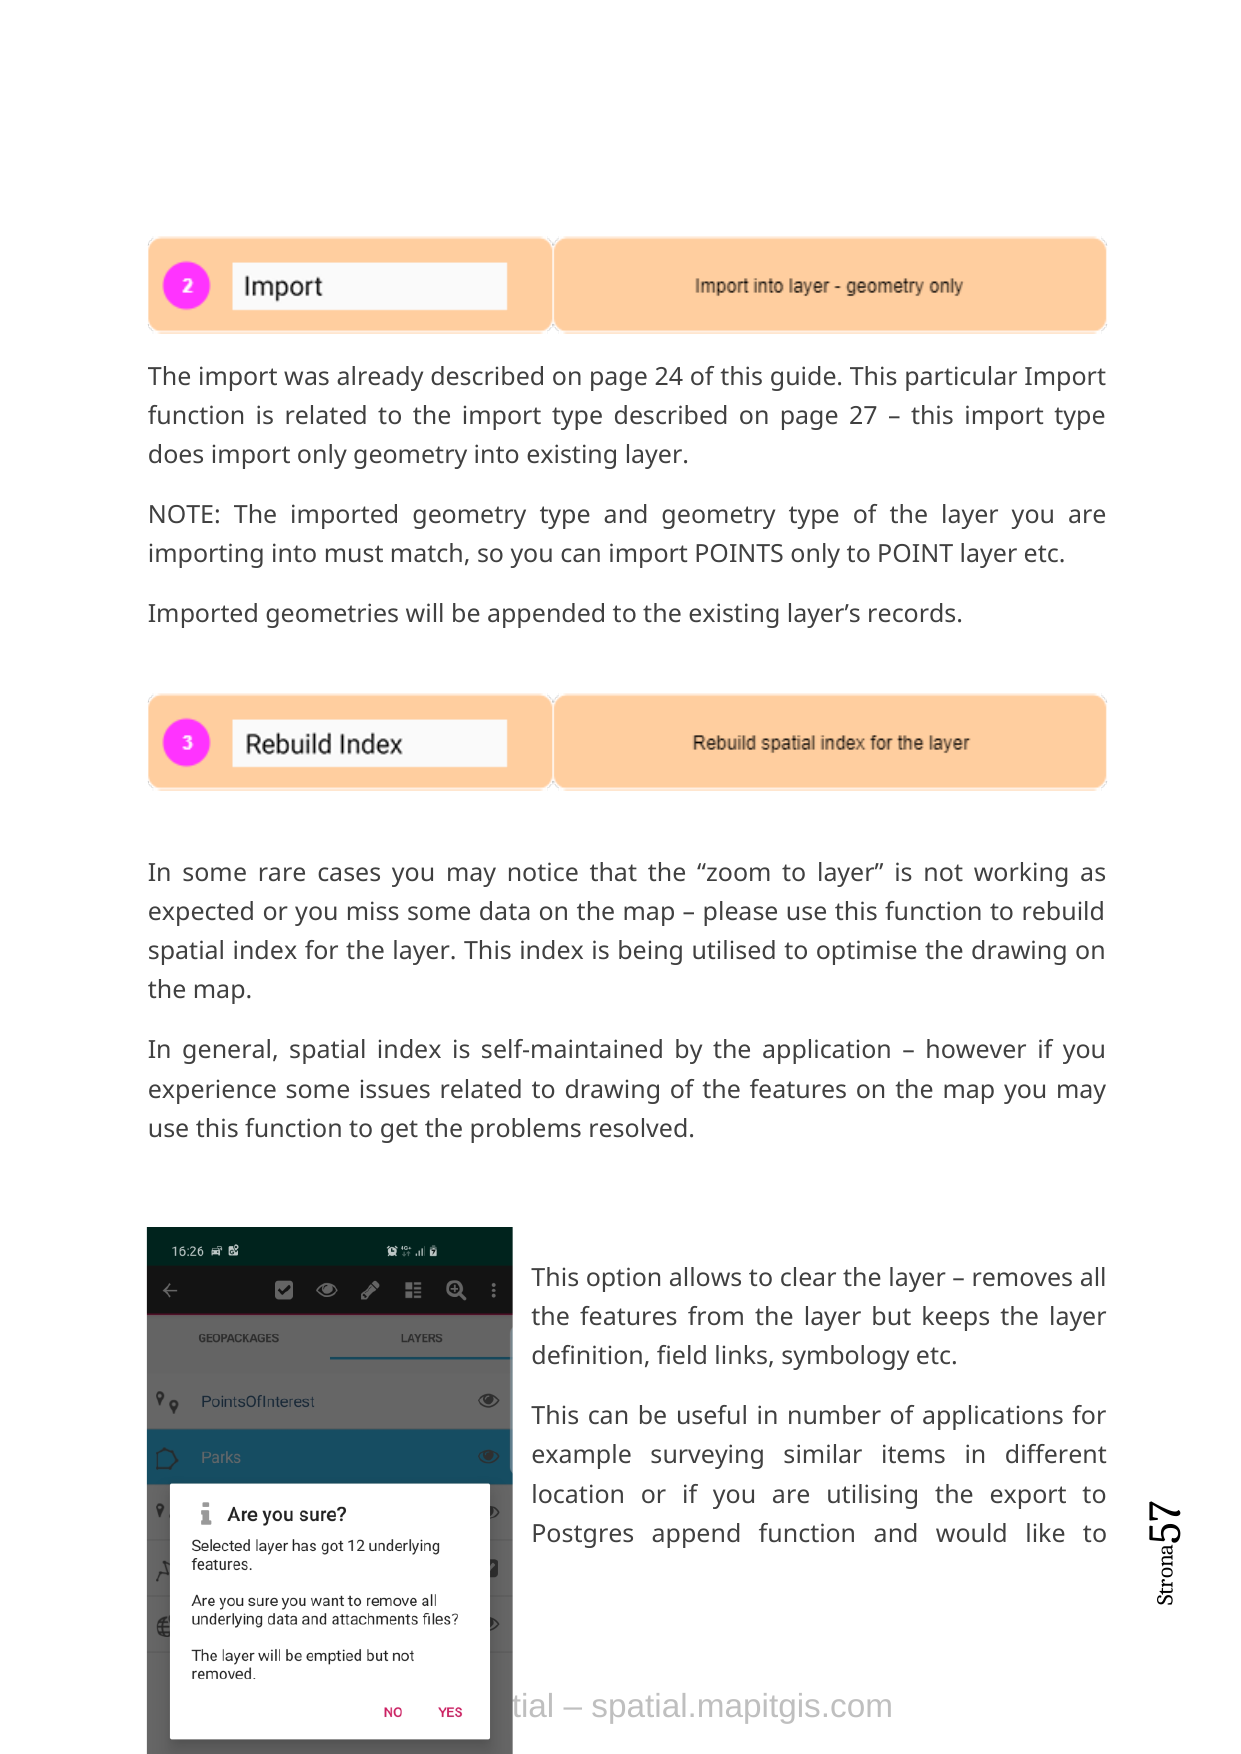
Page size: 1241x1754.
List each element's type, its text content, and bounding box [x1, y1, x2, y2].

text The import was already described on page 24 of this guide. This particular Import function is related to the import type described on page 27 – this import type does import only geometry into existing layer. [148, 358, 1107, 471]
picture [146, 1227, 513, 1754]
picture [147, 693, 1108, 791]
text This option allows to clear the layer – removes all the features from the layer but keeps the layer definition, field links, symbology etc. [148, 1196, 1107, 1372]
text In some rare cases you may notice that the “zoom to layer” is not working as expected or you miss some data on the map – please use this function to rebuild spatial index for the layer. This index is being utilised to optimise the drawing on the map. [148, 815, 1107, 1006]
text NOTE: The imported geometry type and geometry type of the layer you are importing into must match, so you can import POINTS only to POINT layer etc. [148, 496, 1107, 570]
picture [147, 236, 1108, 334]
text In general, spatial index is self-maintained by the application – however if you experience some issues related to drawing of the features on the map you may use this function to get the problems resolved. [148, 1032, 1107, 1144]
text Imported geometries will be appended to the existing layer’s records. [148, 596, 1107, 630]
